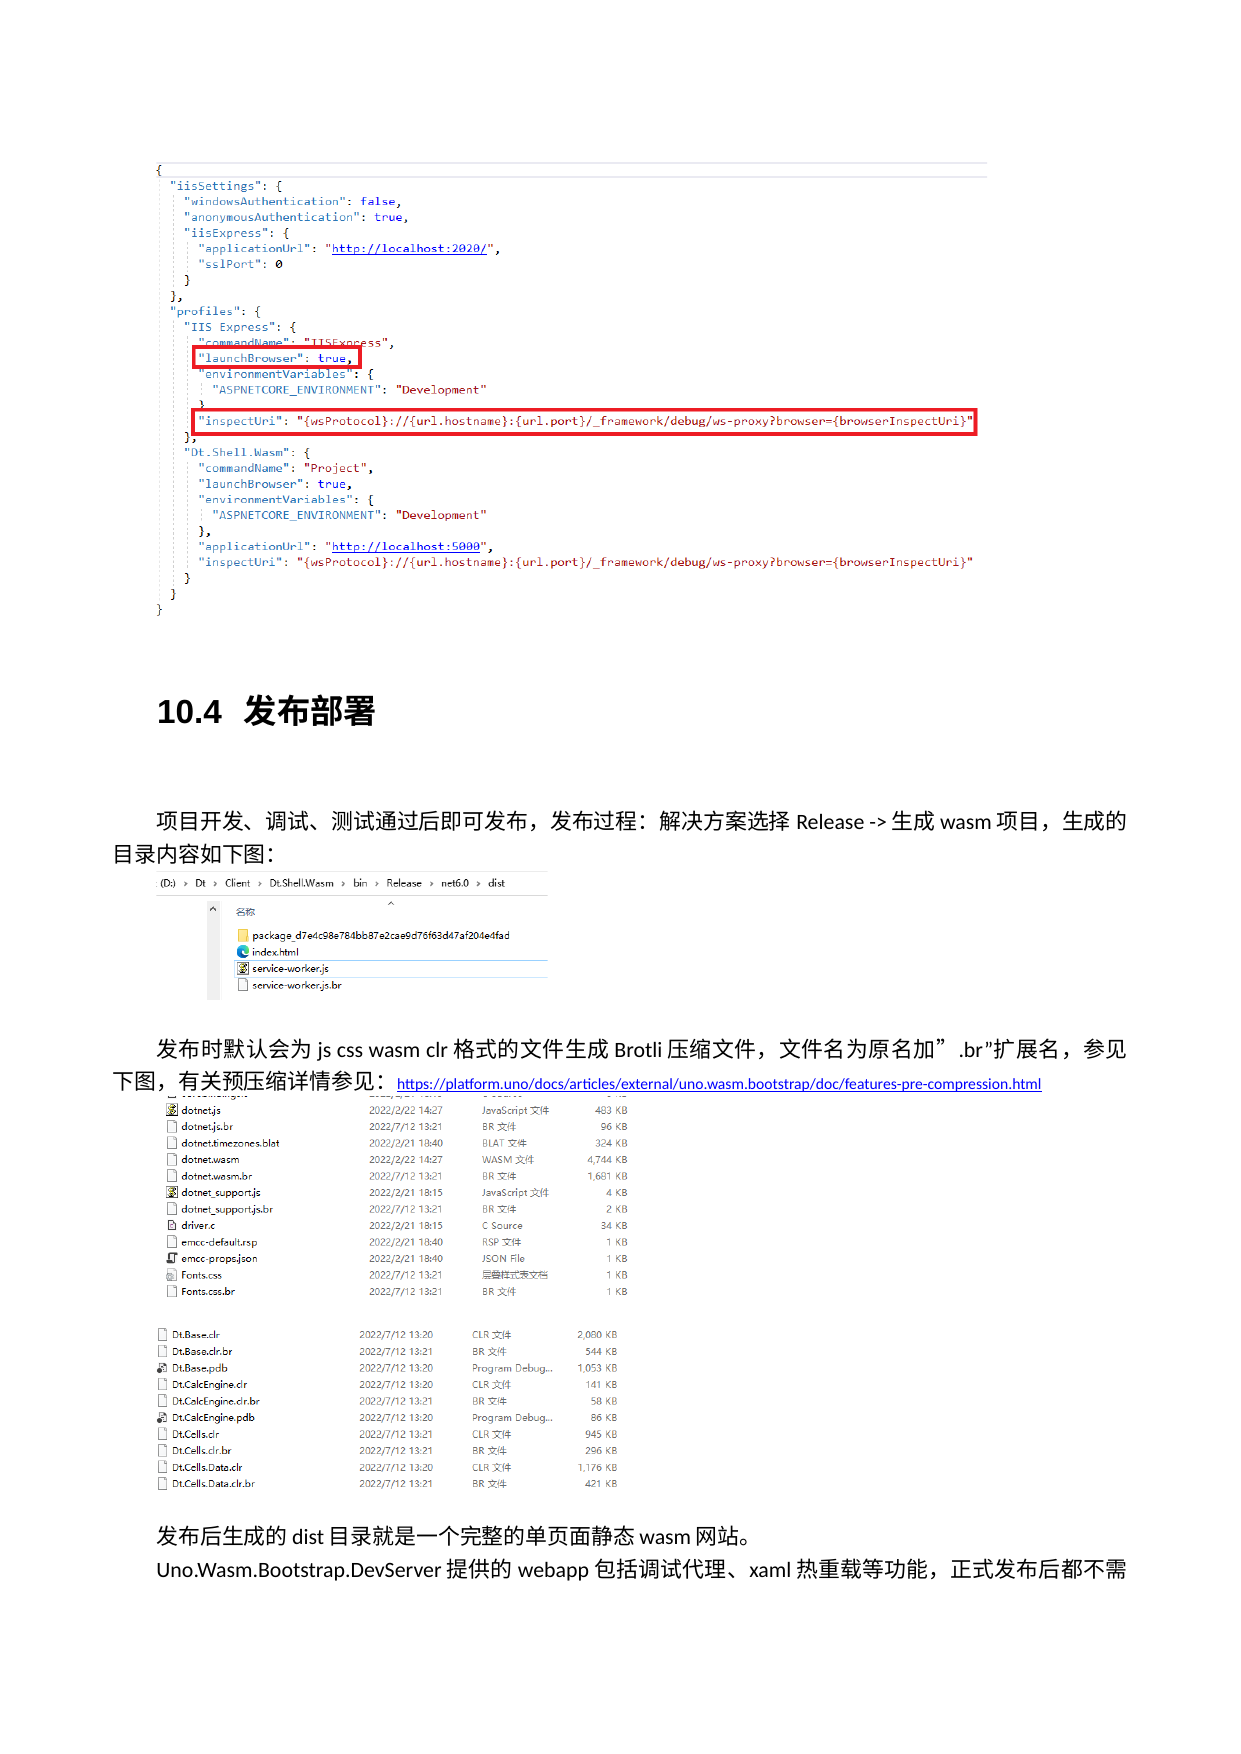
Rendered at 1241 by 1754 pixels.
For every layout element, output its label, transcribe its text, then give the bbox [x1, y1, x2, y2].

text 项目开发、调试、测试通过后即可发布，发布过程：解决方案选择Release -> 生成wasm项目，生成的目录内容如下图： [112, 804, 1128, 869]
picture [156, 868, 548, 1000]
text 发布时默认会为js css wasm clr格式的文件生成Brotli压缩文件，文件名为原名加”.br”扩展名，参见下图，有关预压缩详情参见：https://platform.uno/docs/articles/external/uno.wasm.bootstrap/doc/features-pre-compression.html [112, 1031, 1128, 1096]
subtitle 发布部署 [157, 677, 1128, 742]
picture [156, 1323, 624, 1494]
picture [156, 1096, 645, 1300]
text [112, 1551, 1128, 1584]
text 发布后生成的dist目录就是一个完整的单页面静态wasm网站。 [112, 1519, 1128, 1551]
picture [156, 162, 988, 619]
